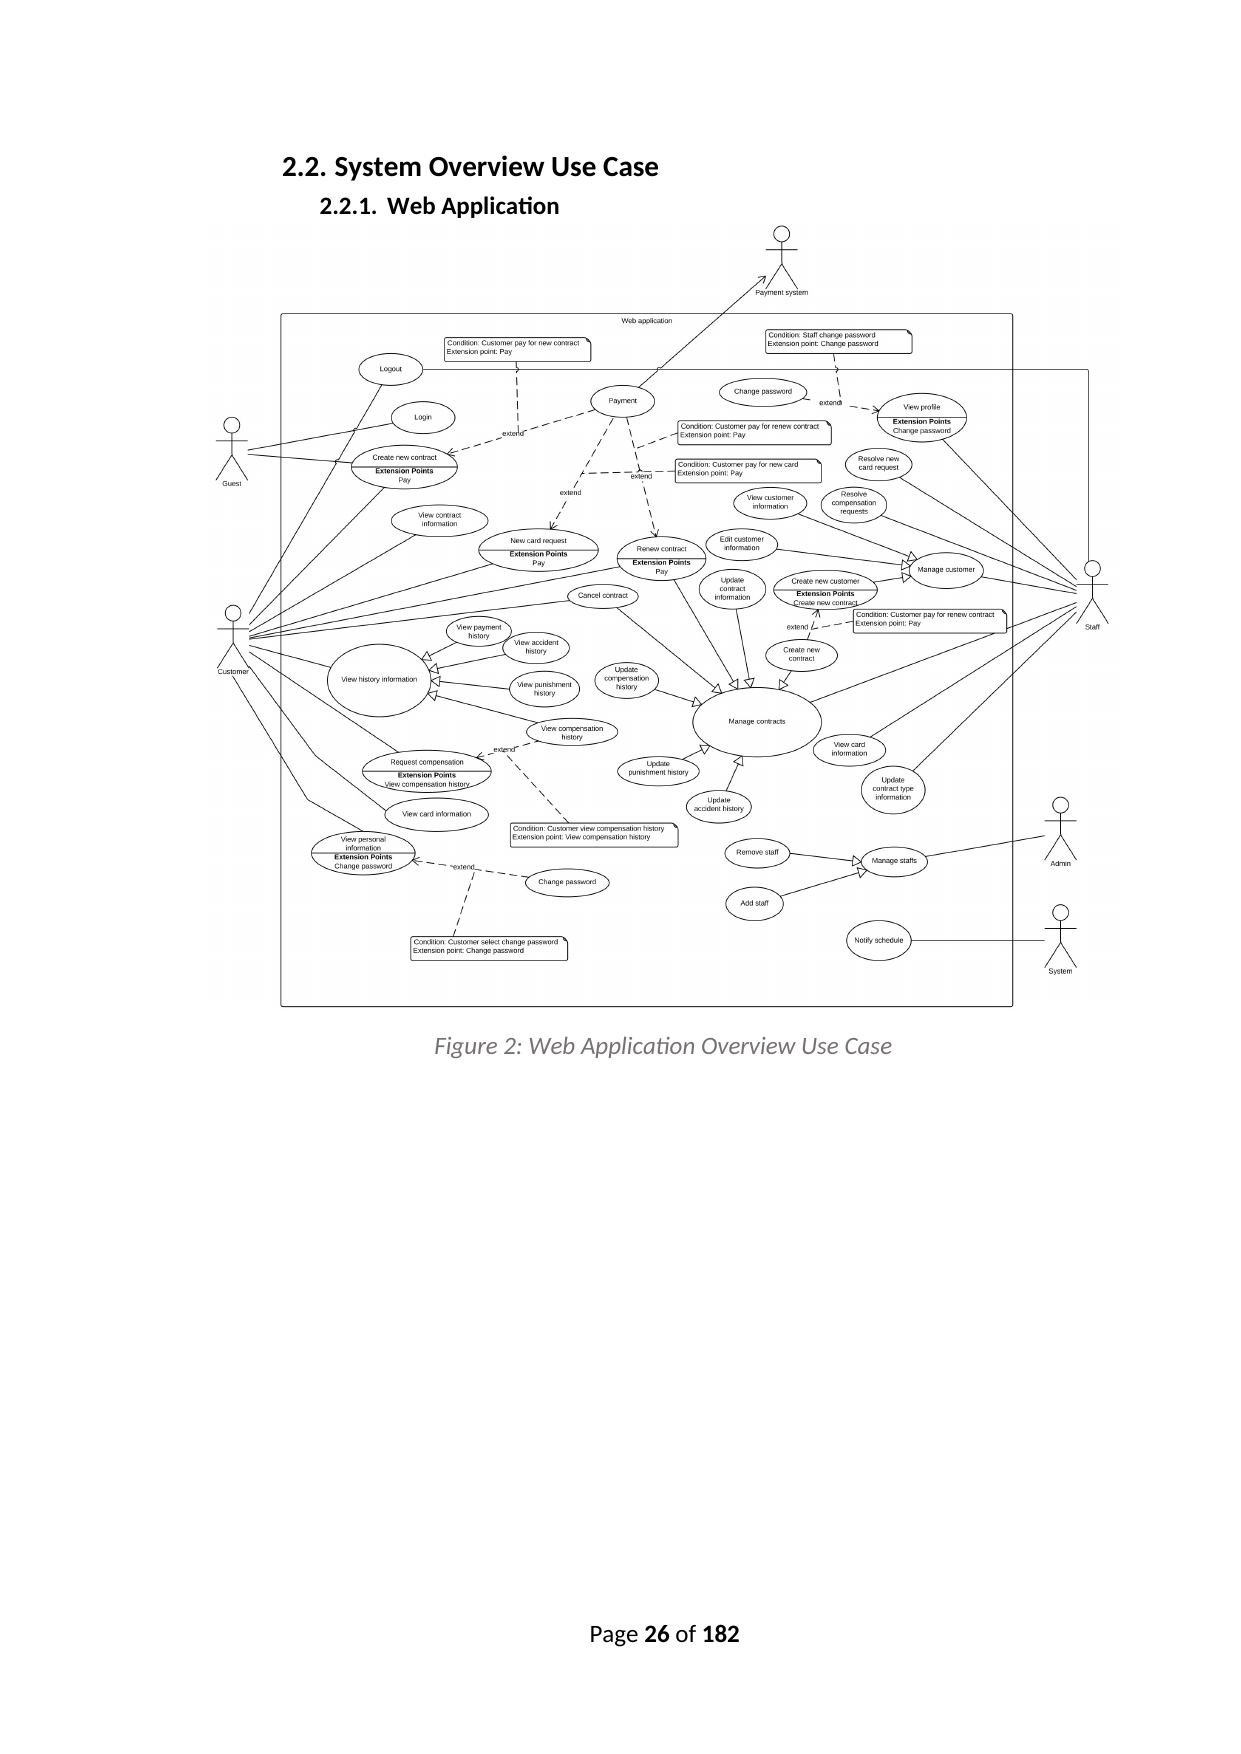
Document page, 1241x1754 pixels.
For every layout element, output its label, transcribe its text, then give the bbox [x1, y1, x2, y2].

picture [207, 223, 1122, 1011]
subtitle Web Application [319, 190, 1122, 221]
subtitle System Overview Use Case [282, 148, 1122, 183]
text Figure 2: Web Application Overview Use Case [207, 1030, 1122, 1060]
